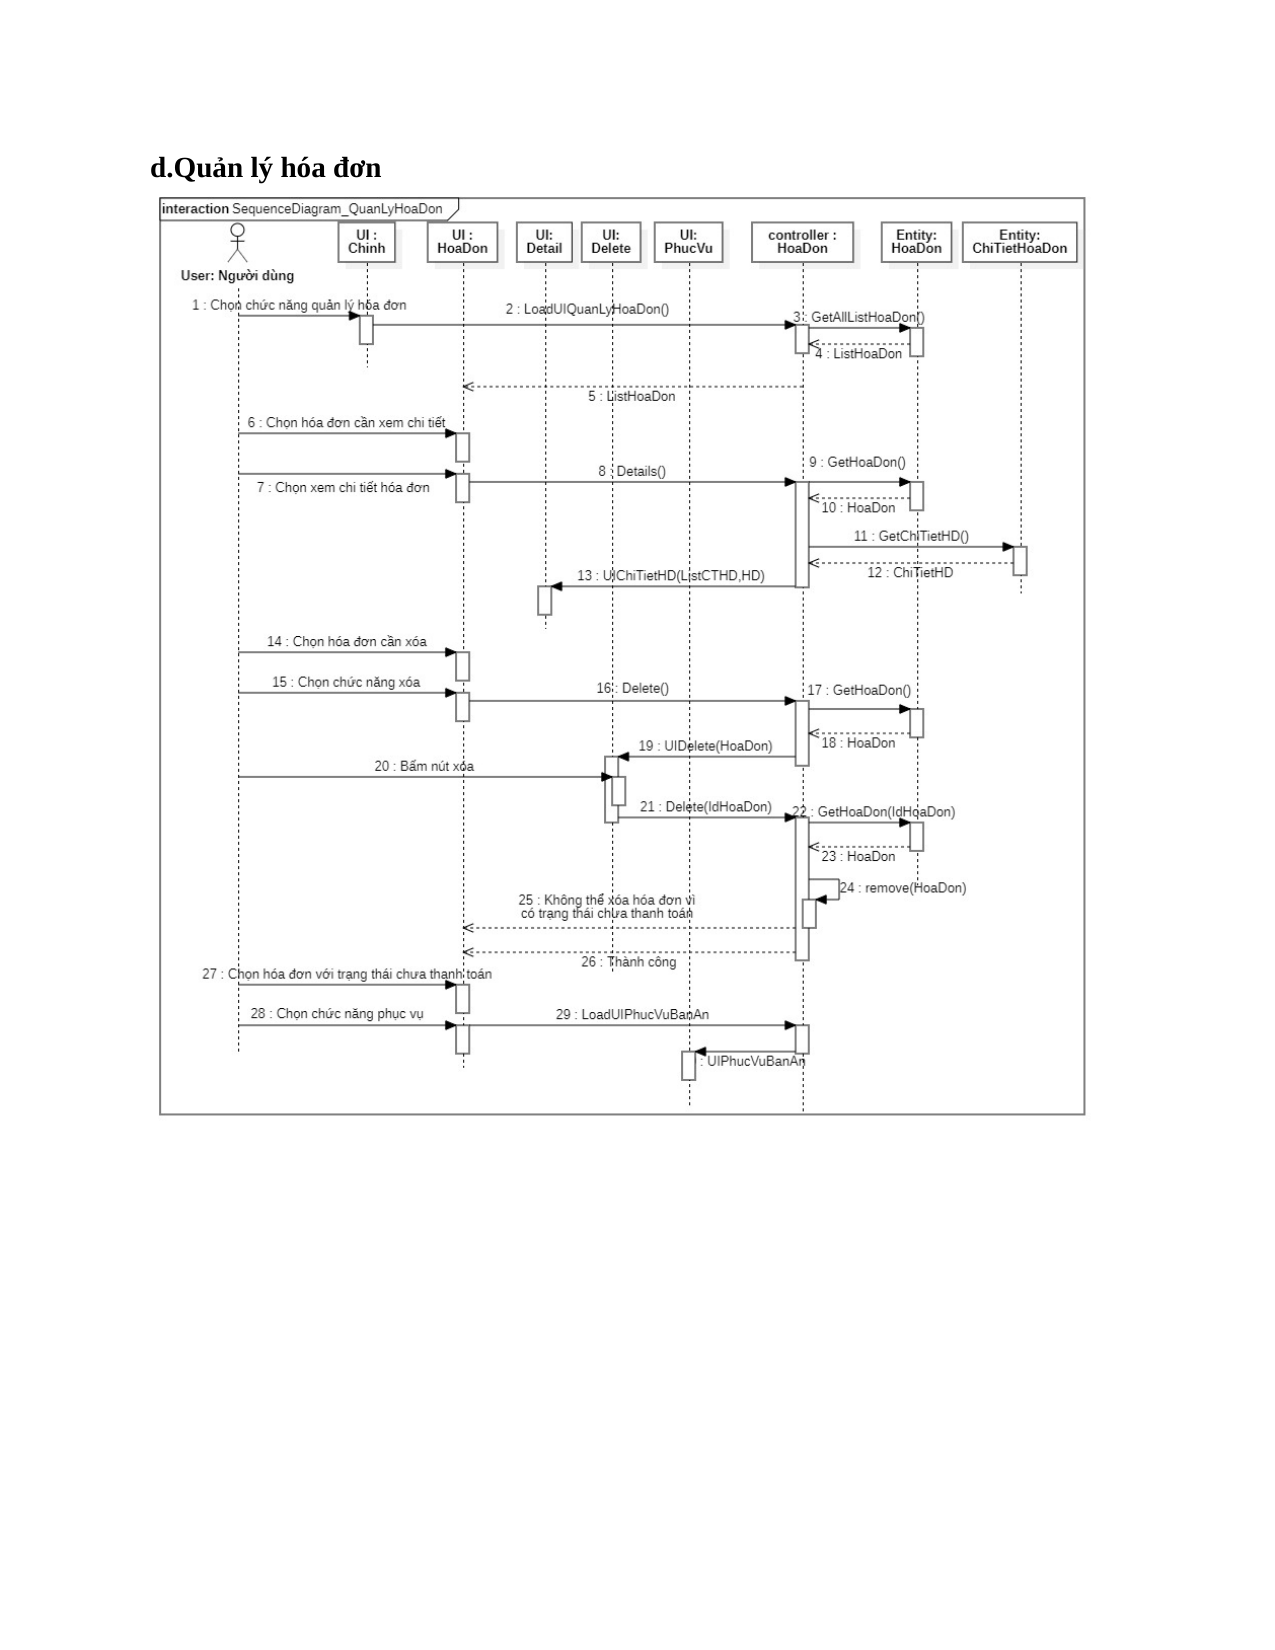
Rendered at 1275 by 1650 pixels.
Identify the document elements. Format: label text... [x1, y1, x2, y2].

subtitle d.Quản lý hóa đơn [150, 150, 1125, 183]
picture [150, 188, 1125, 1155]
